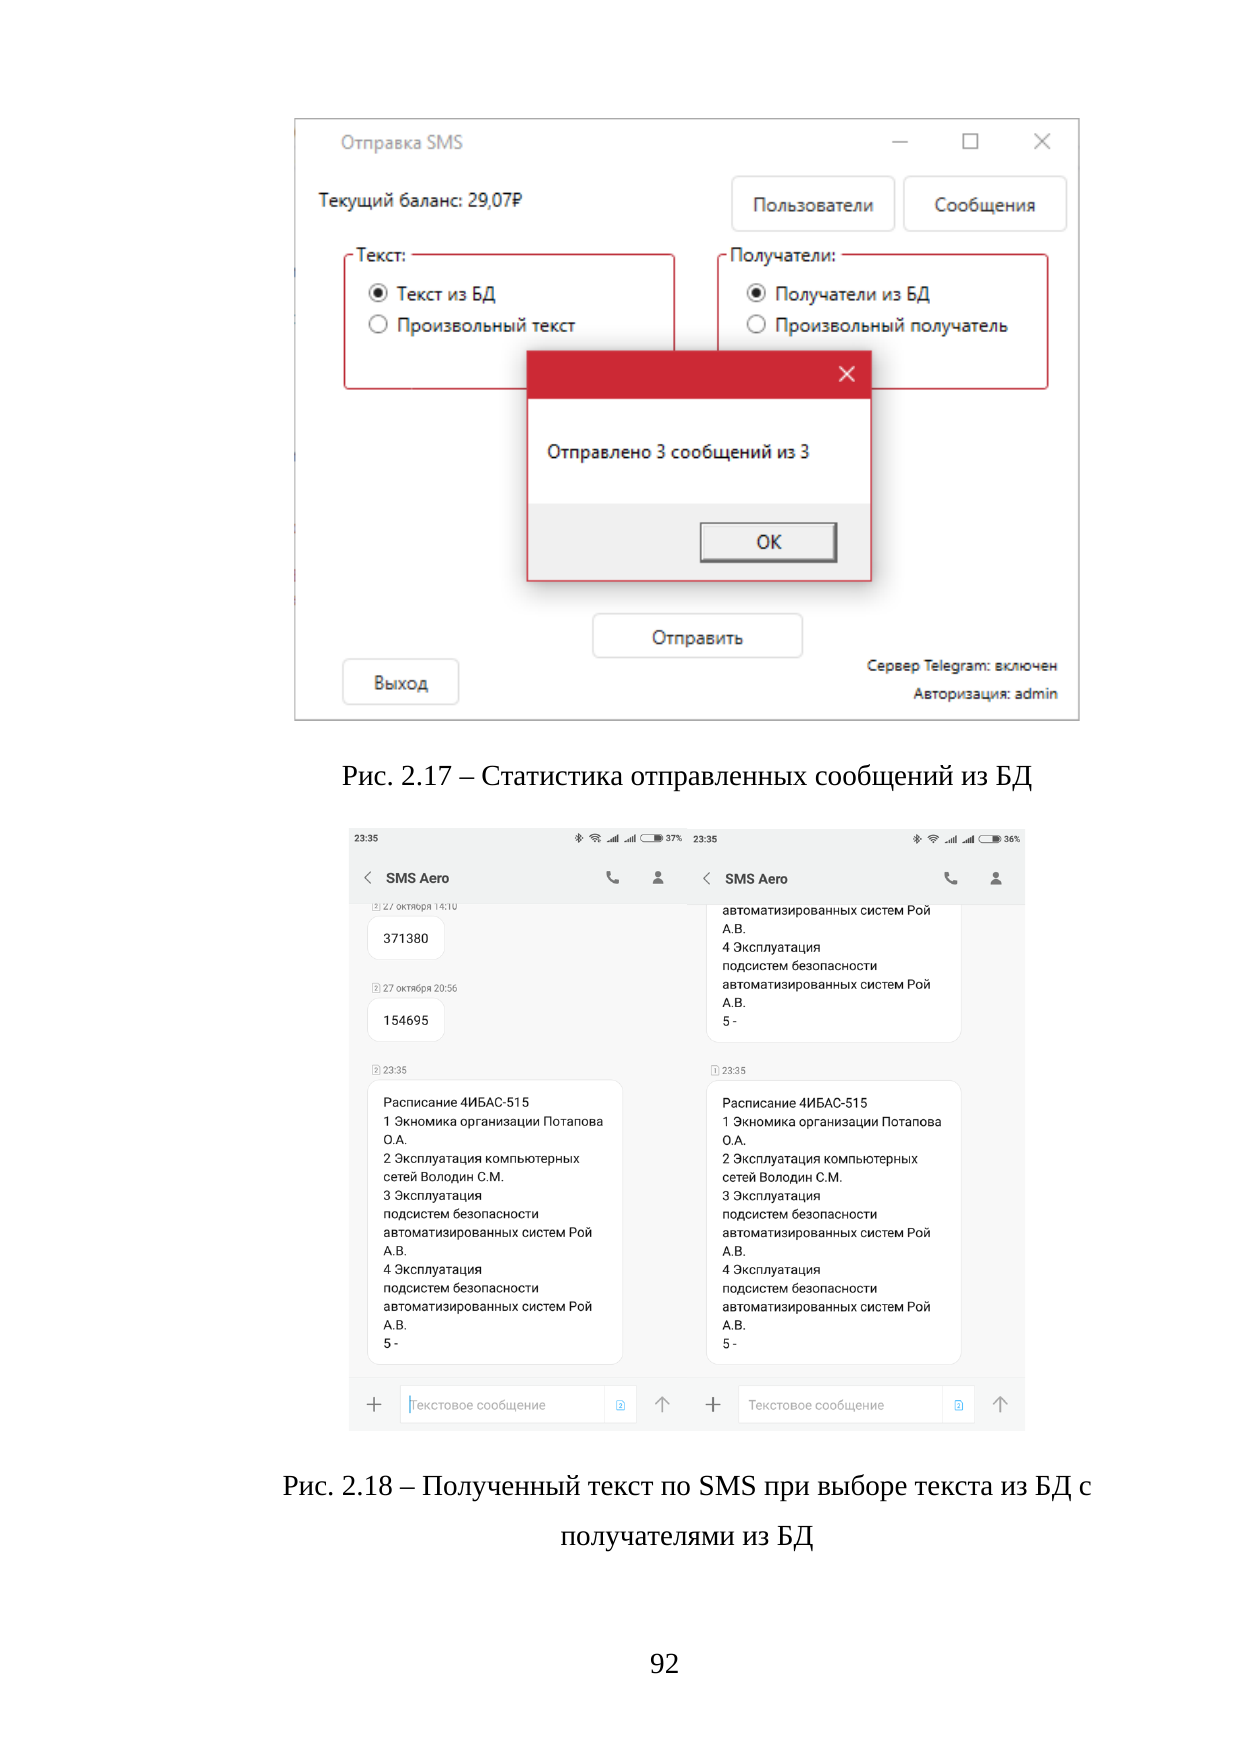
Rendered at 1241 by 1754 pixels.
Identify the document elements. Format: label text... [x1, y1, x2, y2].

picture [348, 828, 1026, 1431]
text Рис. 2.17 – Статистика отправленных сообщений из БД [222, 758, 1152, 791]
picture [294, 118, 1080, 721]
text Рис. 2.18 – Полученный текст по SMS при выборе текста из БД с получателями из БД [222, 1468, 1152, 1552]
